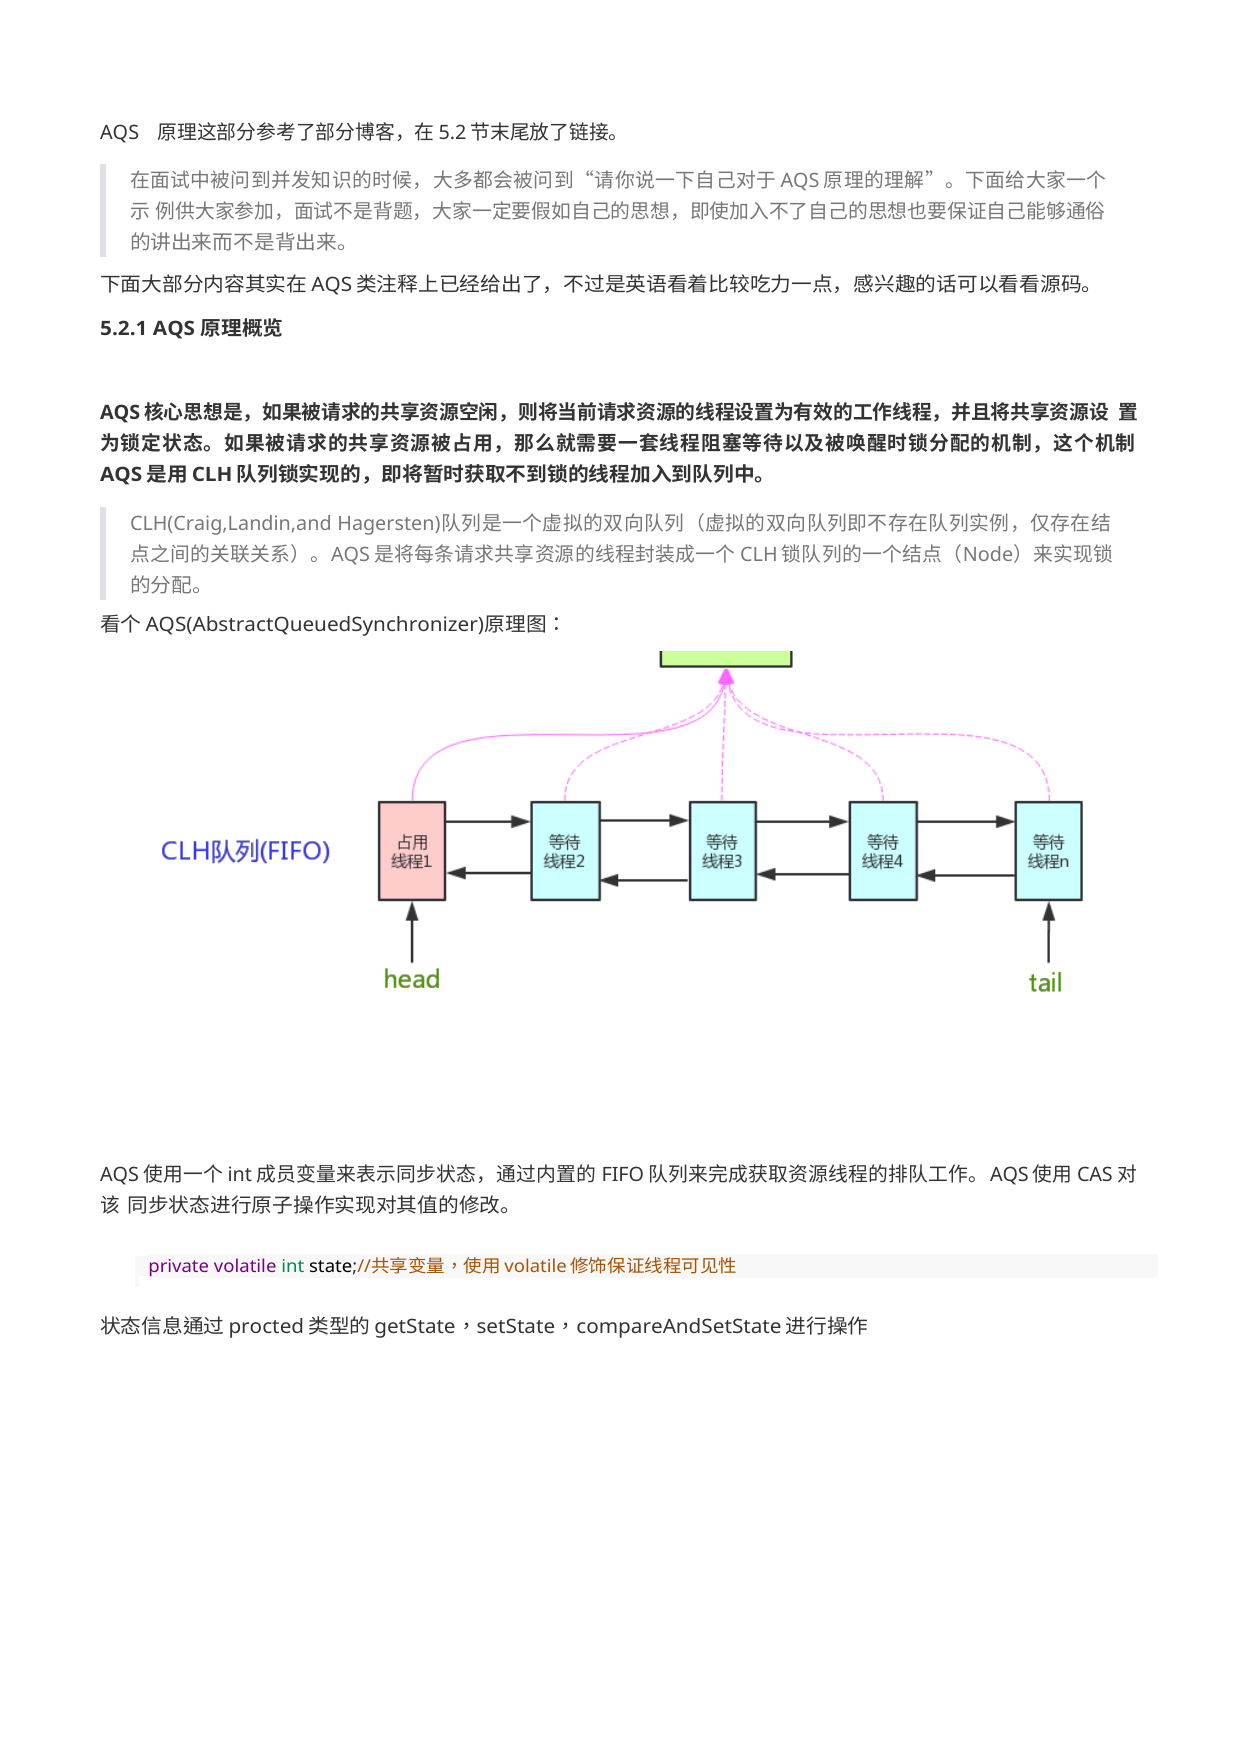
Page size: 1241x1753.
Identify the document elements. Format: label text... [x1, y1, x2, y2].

text AQS核心思想是，如果被请求的共享资源空闲，则将当前请求资源的线程设置为有效的工作线程，并且将共享资源设 置为锁定状态。如果被请求的共享资源被占用，那么就需要一套线程阻塞等待以及被唤醒时锁分配的机制，这个机制 AQS是用CLH队列锁实现的，即将暂时获取不到锁的线程加入到队列中。 [100, 394, 1138, 488]
text 状态信息通过procted类型的getState，setState，compareAndSetState进行操作 [100, 1308, 1114, 1340]
text AQS 原理这部分参考了部分博客，在5.2节末尾放了链接。 [100, 114, 1151, 146]
subtitle 5.2.1 AQS 原理概览 [100, 313, 1151, 342]
text 在面试中被问到并发知识的时候，大多都会被问到“请你说一下自己对于AQS原理的理解”。下面给大家一个示 例供大家参加，面试不是背题，大家一定要假如自己的思想，即使加入不了自己的思想也要保证自己能够通俗 的讲出来而不是背出来。 [130, 162, 1106, 256]
picture [100, 651, 1139, 1043]
text CLH(Craig,Landin,and Hagersten)队列是一个虚拟的双向队列（虚拟的双向队列即不存在队列实例，仅存在结 点之间的关联关系）。AQS是将每条请求共享资源的线程封装成一个CLH锁队列的一个结点（Node）来实现锁 的分配。 [130, 505, 1114, 599]
text 下面大部分内容其实在AQS类注释上已经给出了，不过是英语看着比较吃力一点，感兴趣的话可以看看源码。 [100, 269, 1151, 298]
text 看个AQS(AbstractQueuedSynchronizer)原理图： [100, 610, 1151, 637]
text AQS使用一个int成员变量来表示同步状态，通过内置的FIFO队列来完成获取资源线程的排队工作。AQS使用CAS对该 同步状态进行原子操作实现对其值的修改。 [100, 1156, 1137, 1219]
